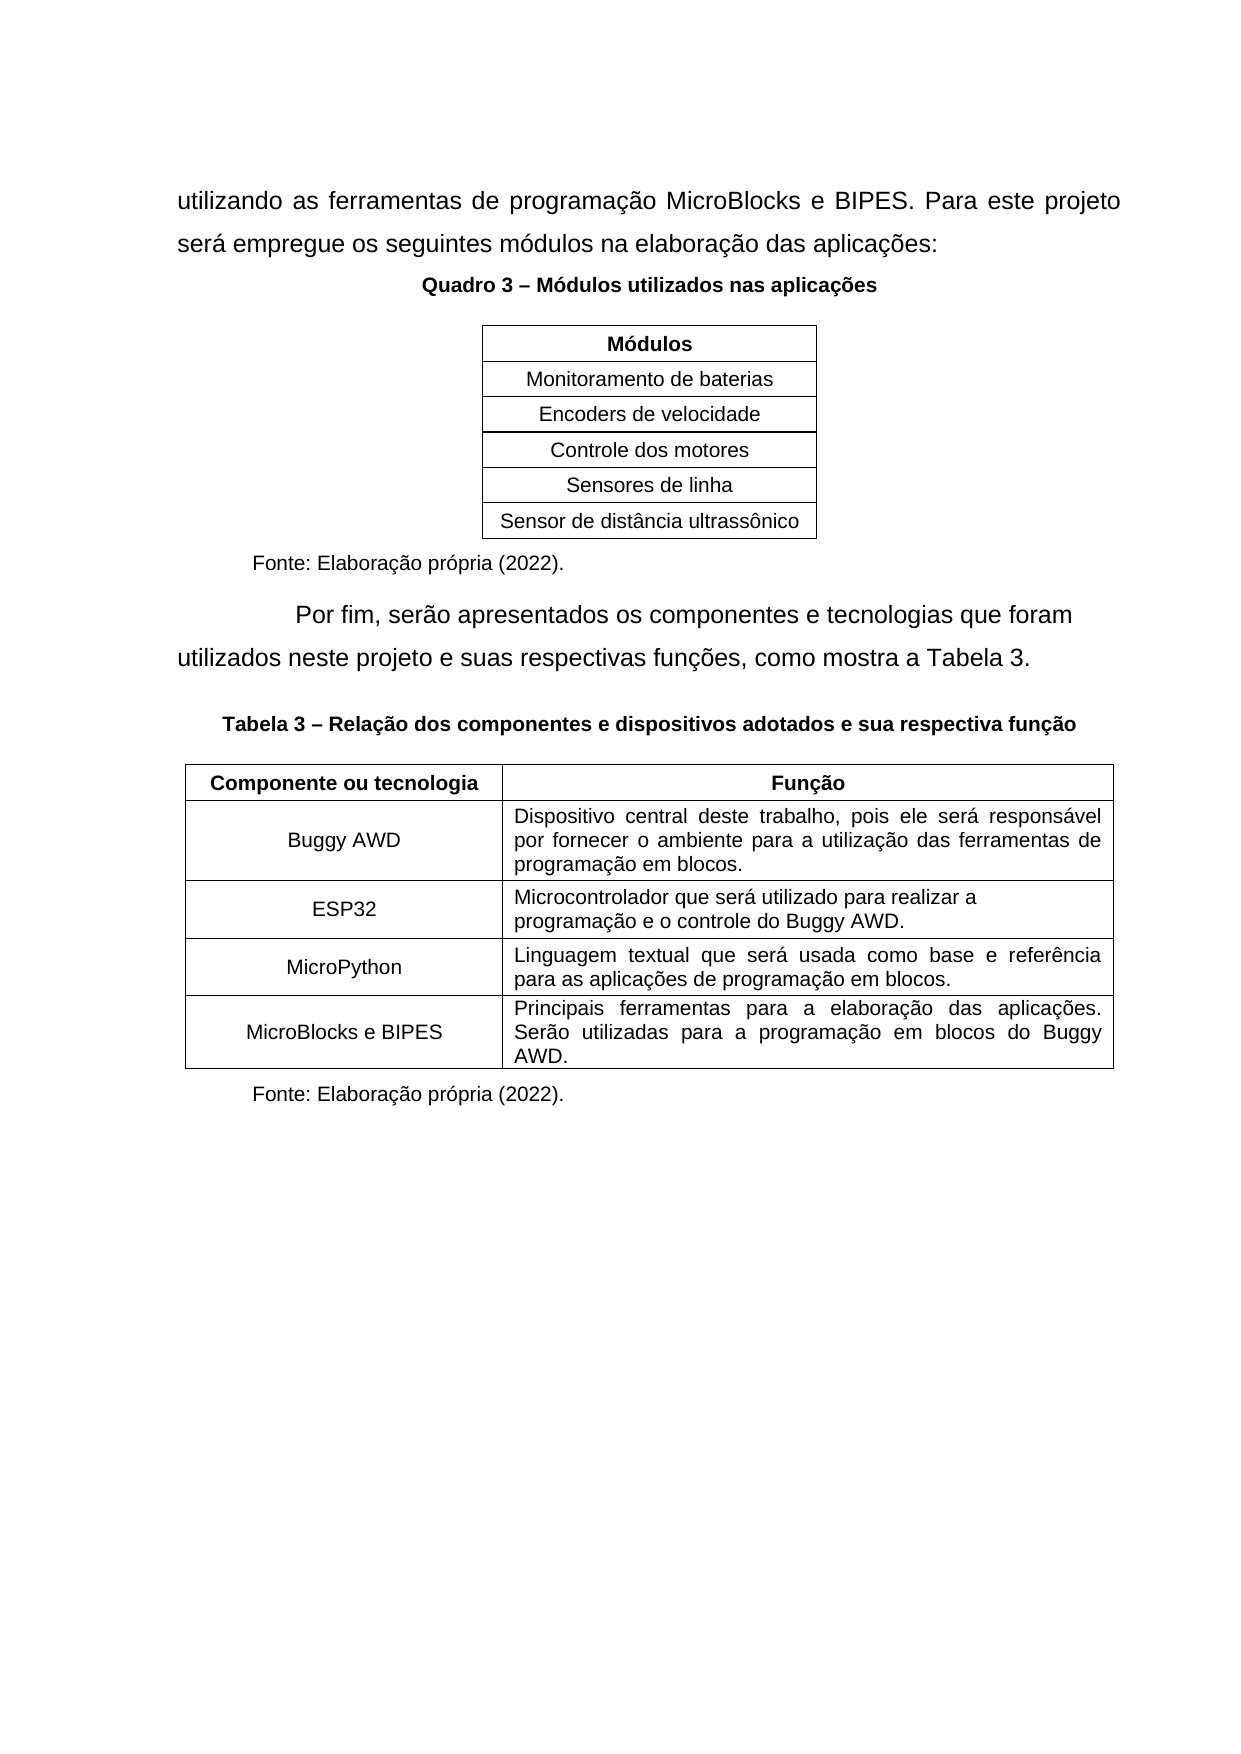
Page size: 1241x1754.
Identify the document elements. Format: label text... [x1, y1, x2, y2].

table_cell Dispositivo central deste trabalho, pois ele será responsável por fornecer o ambiente para a utilização das ferramentas de programação em blocos. [503, 801, 1113, 879]
table_cell Monitoramento de baterias [483, 362, 816, 396]
table_cell Principais ferramentas para a elaboração das aplicações. Serão utilizadas para a programação em blocos do Buggy AWD. [503, 996, 1113, 1068]
text Por fim, serão apresentados os componentes e tecnologias que foram utilizados neste projeto e suas respectivas funções, como mostra a Tabela 3. [177, 600, 1122, 672]
table_cell Sensor de distância ultrassônico [483, 503, 816, 538]
table_cell ESP32 [186, 881, 502, 937]
text Fonte: Elaboração própria (2022). [177, 551, 1122, 575]
text Fonte: Elaboração própria (2022). [177, 1082, 1122, 1106]
table_cell MicroPython [186, 939, 502, 995]
table_cell Buggy AWD [186, 801, 502, 879]
table_cell MicroBlocks e BIPES [186, 996, 502, 1068]
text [177, 186, 1122, 258]
table_cell Microcontrolador que será utilizado para realizar a programação e o controle do Buggy AWD. [503, 881, 1113, 937]
table_cell Encoders de velocidade [483, 397, 816, 431]
table_cell Linguagem textual que será usada como base e referência para as aplicações de programação em blocos. [503, 939, 1113, 995]
table_cell Controle dos motores [483, 433, 816, 467]
table_cell Sensores de linha [483, 468, 816, 502]
table_header Componente ou tecnologia [186, 765, 502, 800]
table_header Módulos [483, 326, 816, 361]
text Tabela 3 – Relação dos componentes e dispositivos adotados e sua respectiva função [177, 711, 1122, 764]
table_header Função [503, 765, 1113, 800]
text Quadro 3 – Módulos utilizados nas aplicações [177, 272, 1122, 325]
